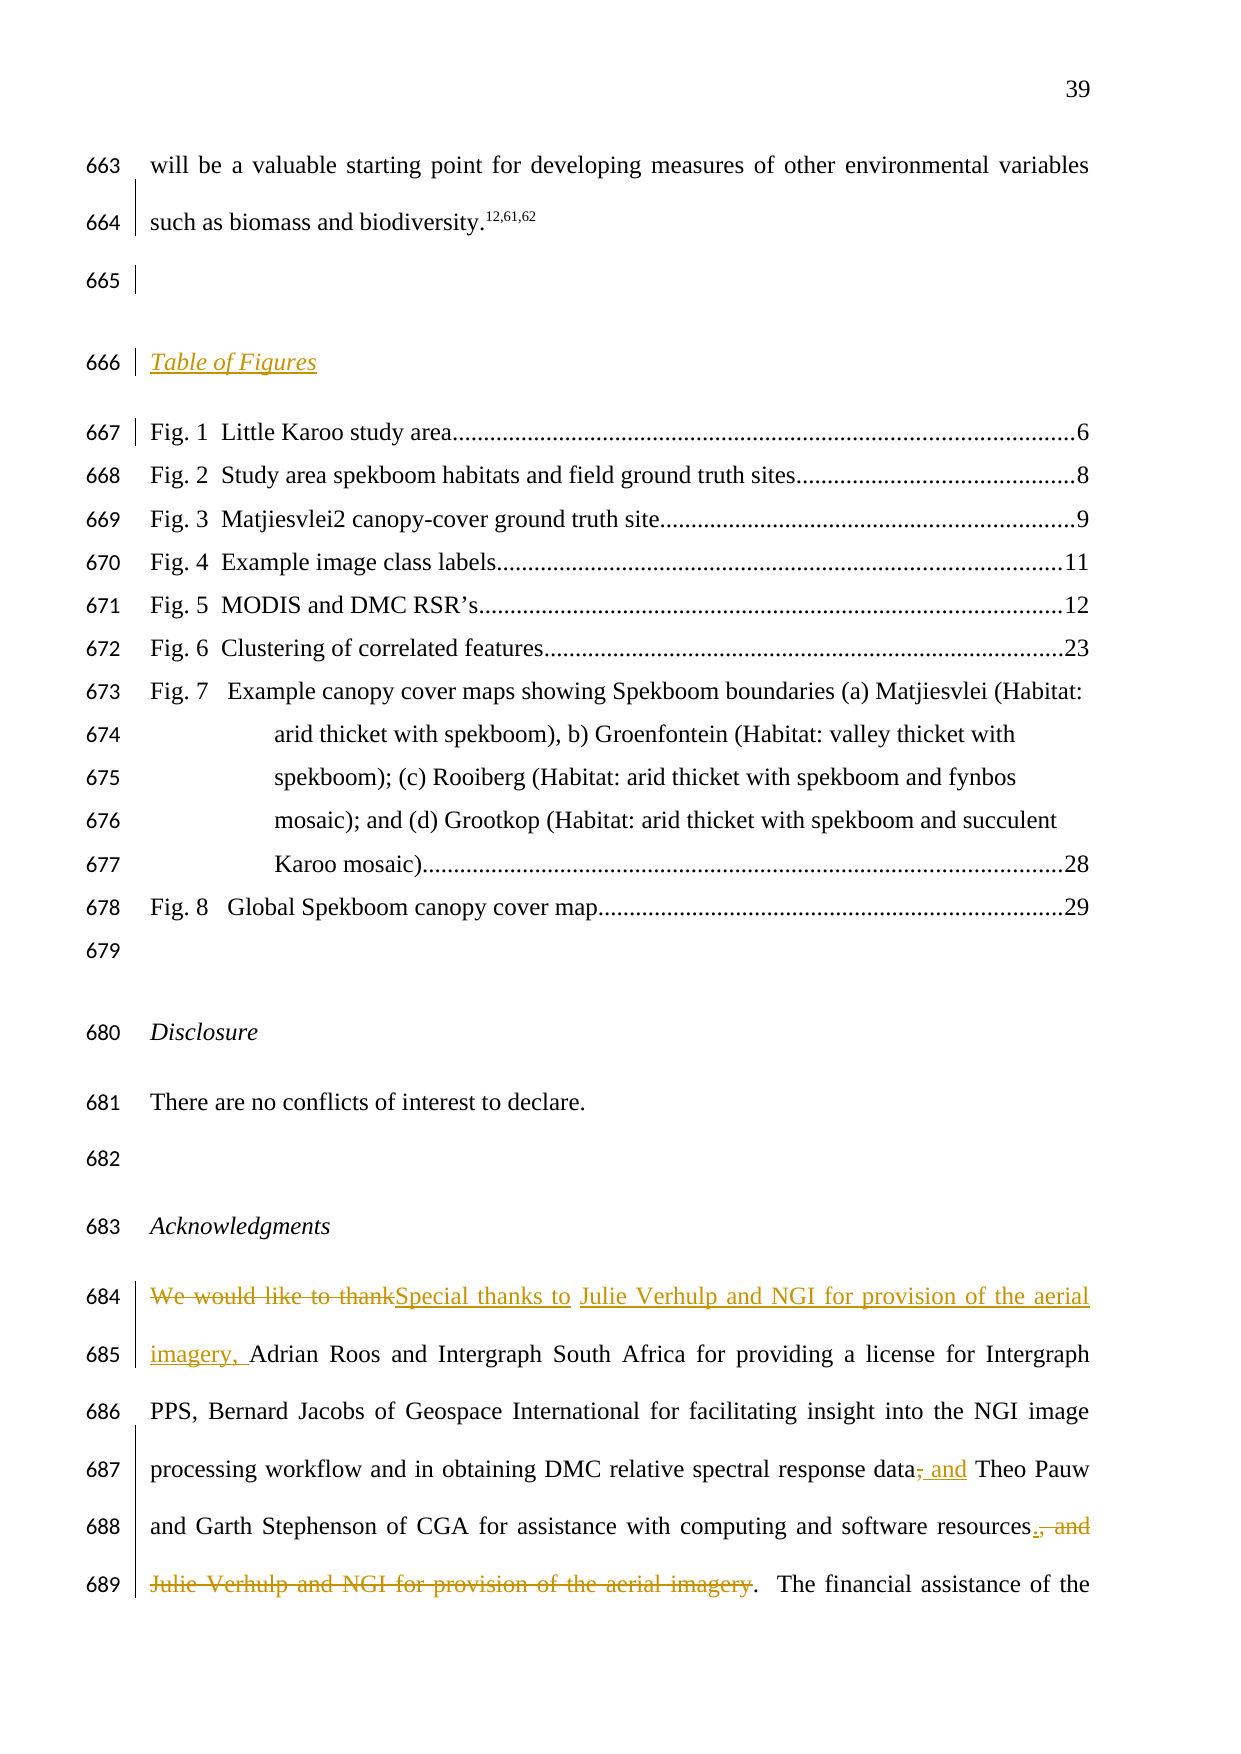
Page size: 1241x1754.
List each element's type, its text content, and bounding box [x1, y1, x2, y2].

text Fig. 3 Matjiesvlei2 canopy-cover ground truth site 9 [150, 504, 1090, 532]
text Fig. 1 Little Karoo study area 6 [150, 417, 1090, 446]
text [150, 150, 1090, 236]
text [150, 1281, 1090, 1597]
subtitle Disclosure [150, 1017, 1090, 1046]
subtitle Acknowledgments [150, 1211, 1090, 1240]
text Fig. 2 Study area spekboom habitats and field ground truth sites 8 [150, 461, 1090, 489]
text Fig. 8 Global Spekboom canopy cover map 29 [150, 892, 1090, 921]
text Fig. 6 Clustering of correlated features 23 [150, 633, 1090, 662]
text Fig. 4 Example image class labels 11 [150, 547, 1090, 576]
text Fig. 7 Example canopy cover maps showing Spekboom boundaries (a) Matjiesvlei (Habitat: arid thicket with spekboom), b) Groenfontein (Habitat: valley thicket with spekboom); (c) Rooiberg (Habitat: arid thicket with spekboom and fynbos mosaic); and (d) Grootkop (Habitat: arid thicket with spekboom and succulent Karoo mosaic) 28 [150, 676, 1090, 877]
text Fig. 5 MODIS and DMC RSR’s 12 [150, 590, 1090, 619]
text There are no conflicts of interest to declare. [150, 1087, 1090, 1116]
